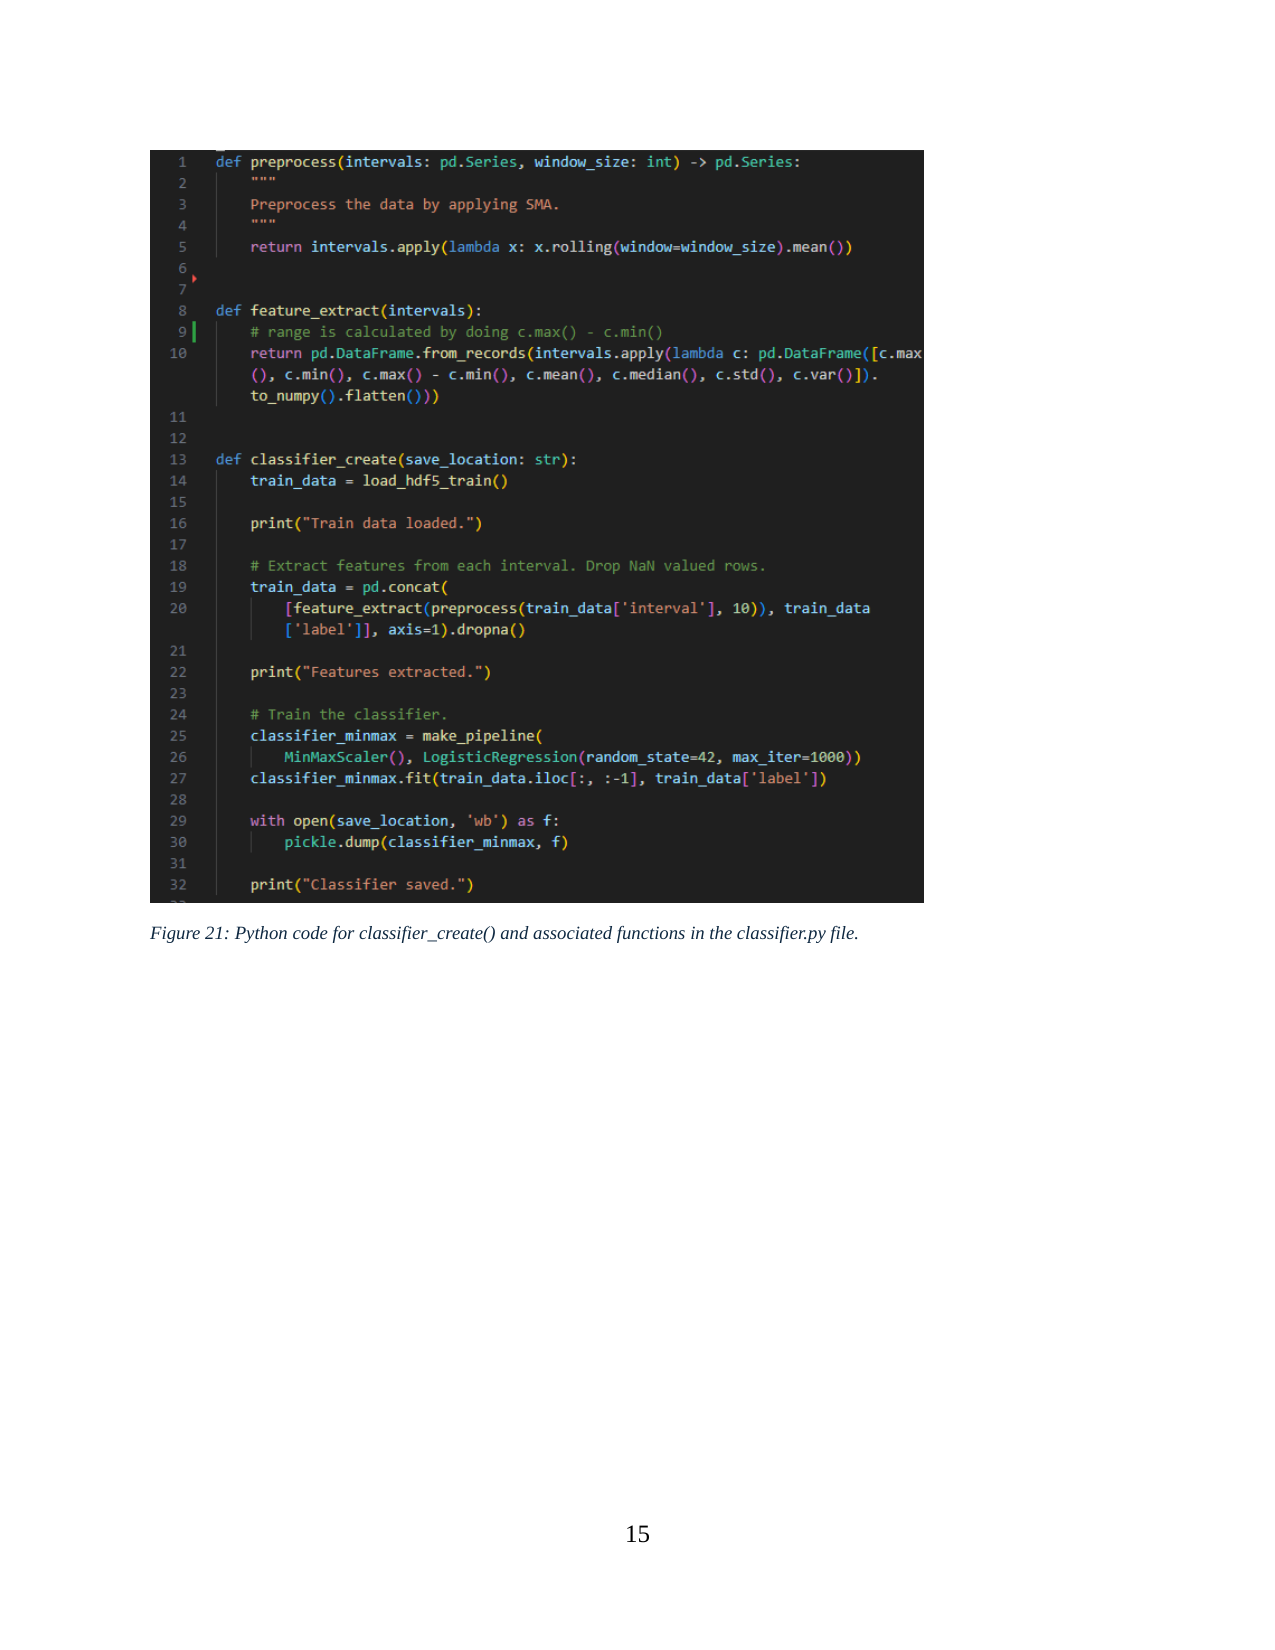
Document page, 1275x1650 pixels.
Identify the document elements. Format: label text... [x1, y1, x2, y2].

text Figure 21: Python code for classifier_create() and associated functions in the classifier.py file. [150, 922, 1125, 943]
picture [150, 150, 924, 903]
